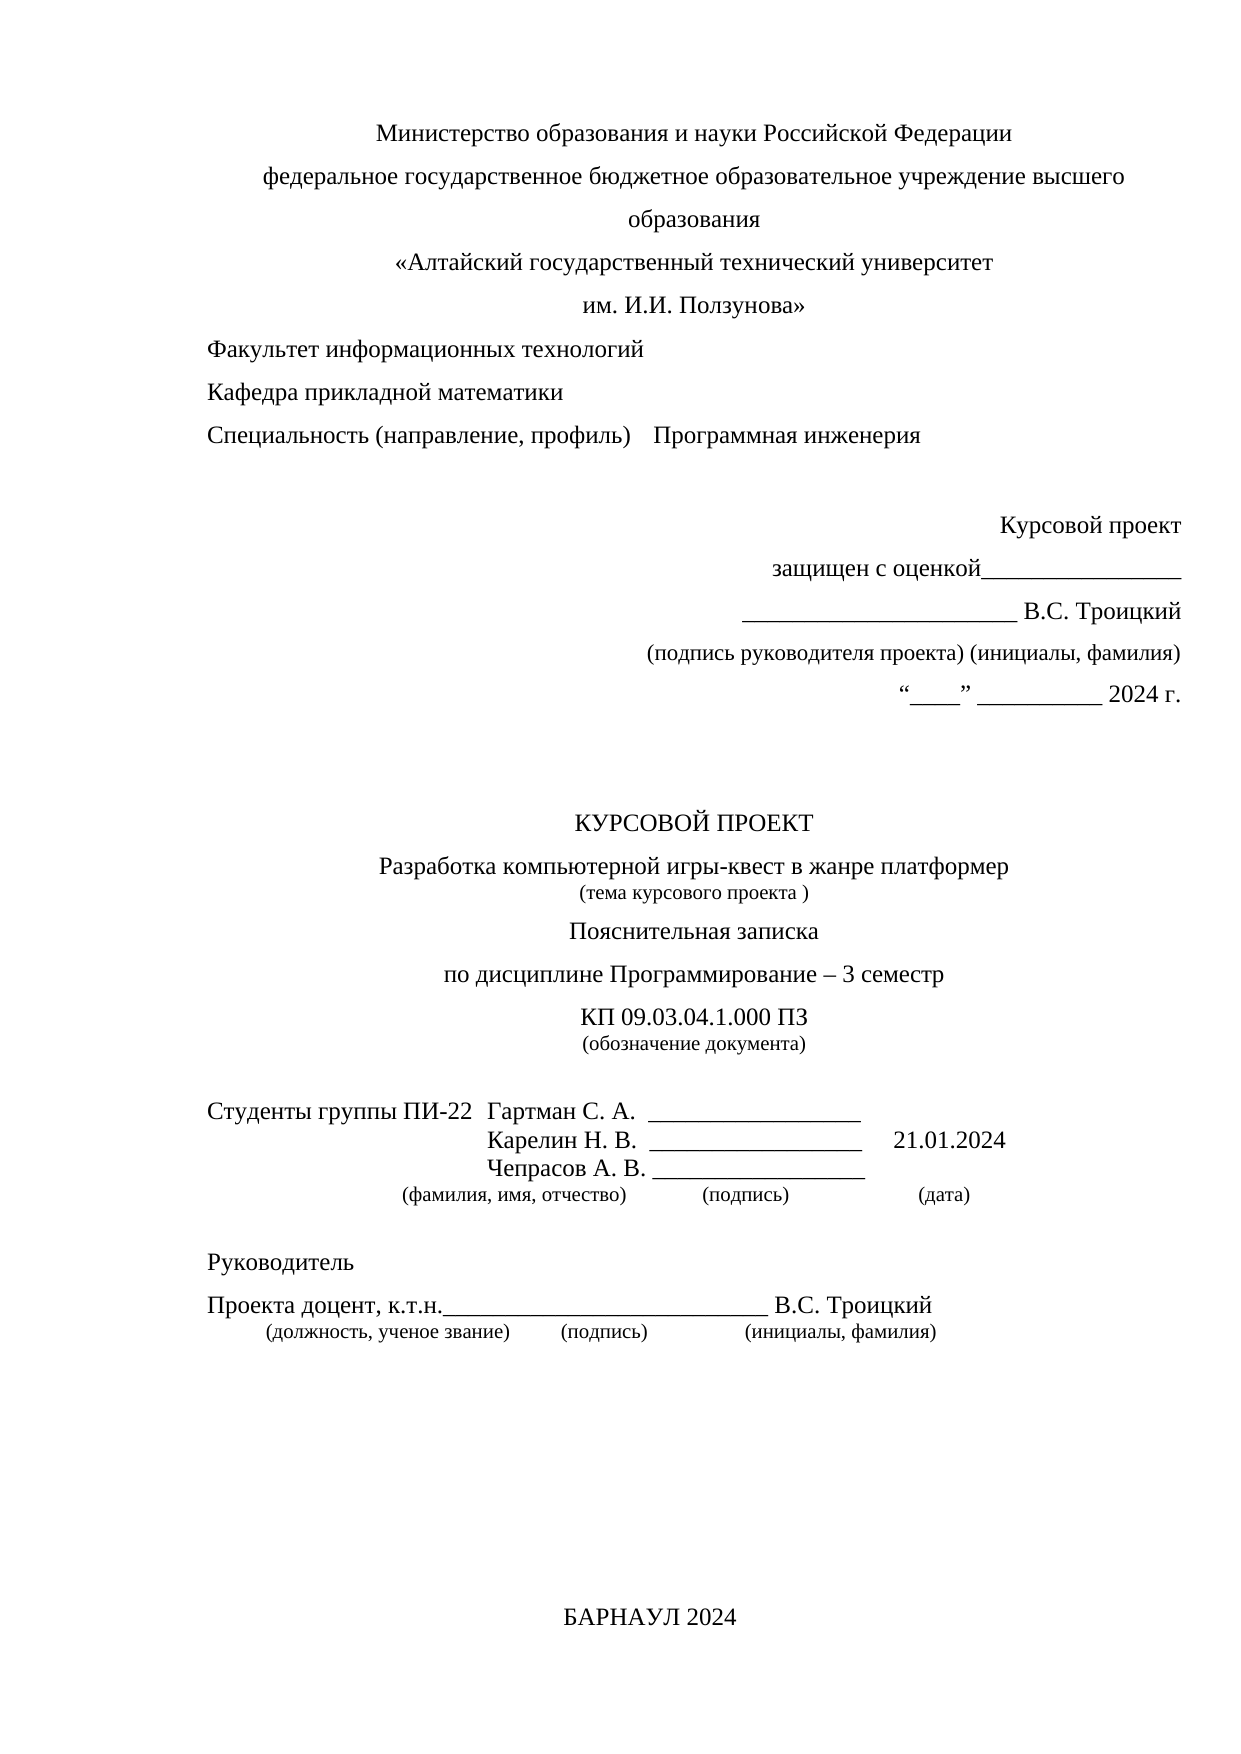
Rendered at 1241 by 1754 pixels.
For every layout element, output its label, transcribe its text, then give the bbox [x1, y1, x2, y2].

text Курсовой проект [118, 510, 1181, 539]
text Проекта доцент, к.т.н.__________________________ В.С. Троицкий [118, 1290, 1181, 1319]
text (подпись руководителя проекта) (инициалы, фамилия) [118, 639, 1181, 666]
text (фамилия, имя, отчество) (подпись) (дата) [324, 1182, 1181, 1206]
text (тема курсового проекта ) [118, 880, 1181, 904]
text Студенты группы ПИ-22 Гартман С. А. _________________ [118, 1096, 1181, 1125]
text Руководитель [118, 1247, 1181, 1276]
text Министерство образования и науки Российской Федерации [118, 118, 1181, 147]
text (обозначение документа) [118, 1031, 1181, 1055]
text федеральное государственное бюджетное образовательное учреждение высшего [118, 161, 1181, 190]
text “____” __________ 2024 г. [118, 679, 1181, 708]
text КУРСОВОЙ ПРОЕКТ [118, 808, 1181, 837]
text (должность, ученое звание) (подпись) (инициалы, фамилия) [118, 1319, 1181, 1343]
text Пояснительная записка [118, 916, 1181, 945]
text Чепрасов А. В. _________________ [118, 1153, 1181, 1182]
text им. И.И. Ползунова» [118, 291, 1181, 319]
text КП 09.03.04.1.000 ПЗ [118, 1002, 1181, 1031]
text Разработка компьютерной игры-квест в жанре платформер [118, 851, 1181, 880]
text Карелин Н. В. _________________ 21.01.2024 [118, 1125, 1181, 1153]
text БАРНАУЛ 2024 [118, 1602, 1181, 1630]
text Кафедра прикладной математики [118, 377, 1181, 406]
text защищен с оценкой________________ [118, 553, 1181, 582]
text «Алтайский государственный технический университет [118, 247, 1181, 276]
text ______________________ В.С. Троицкий [118, 596, 1181, 625]
text Специальность (направление, профиль) Программная инженерия [118, 420, 1181, 449]
text по дисциплине Программирование – 3 семестр [118, 959, 1181, 988]
text образования [118, 204, 1181, 233]
text Факультет информационных технологий [118, 334, 1181, 362]
